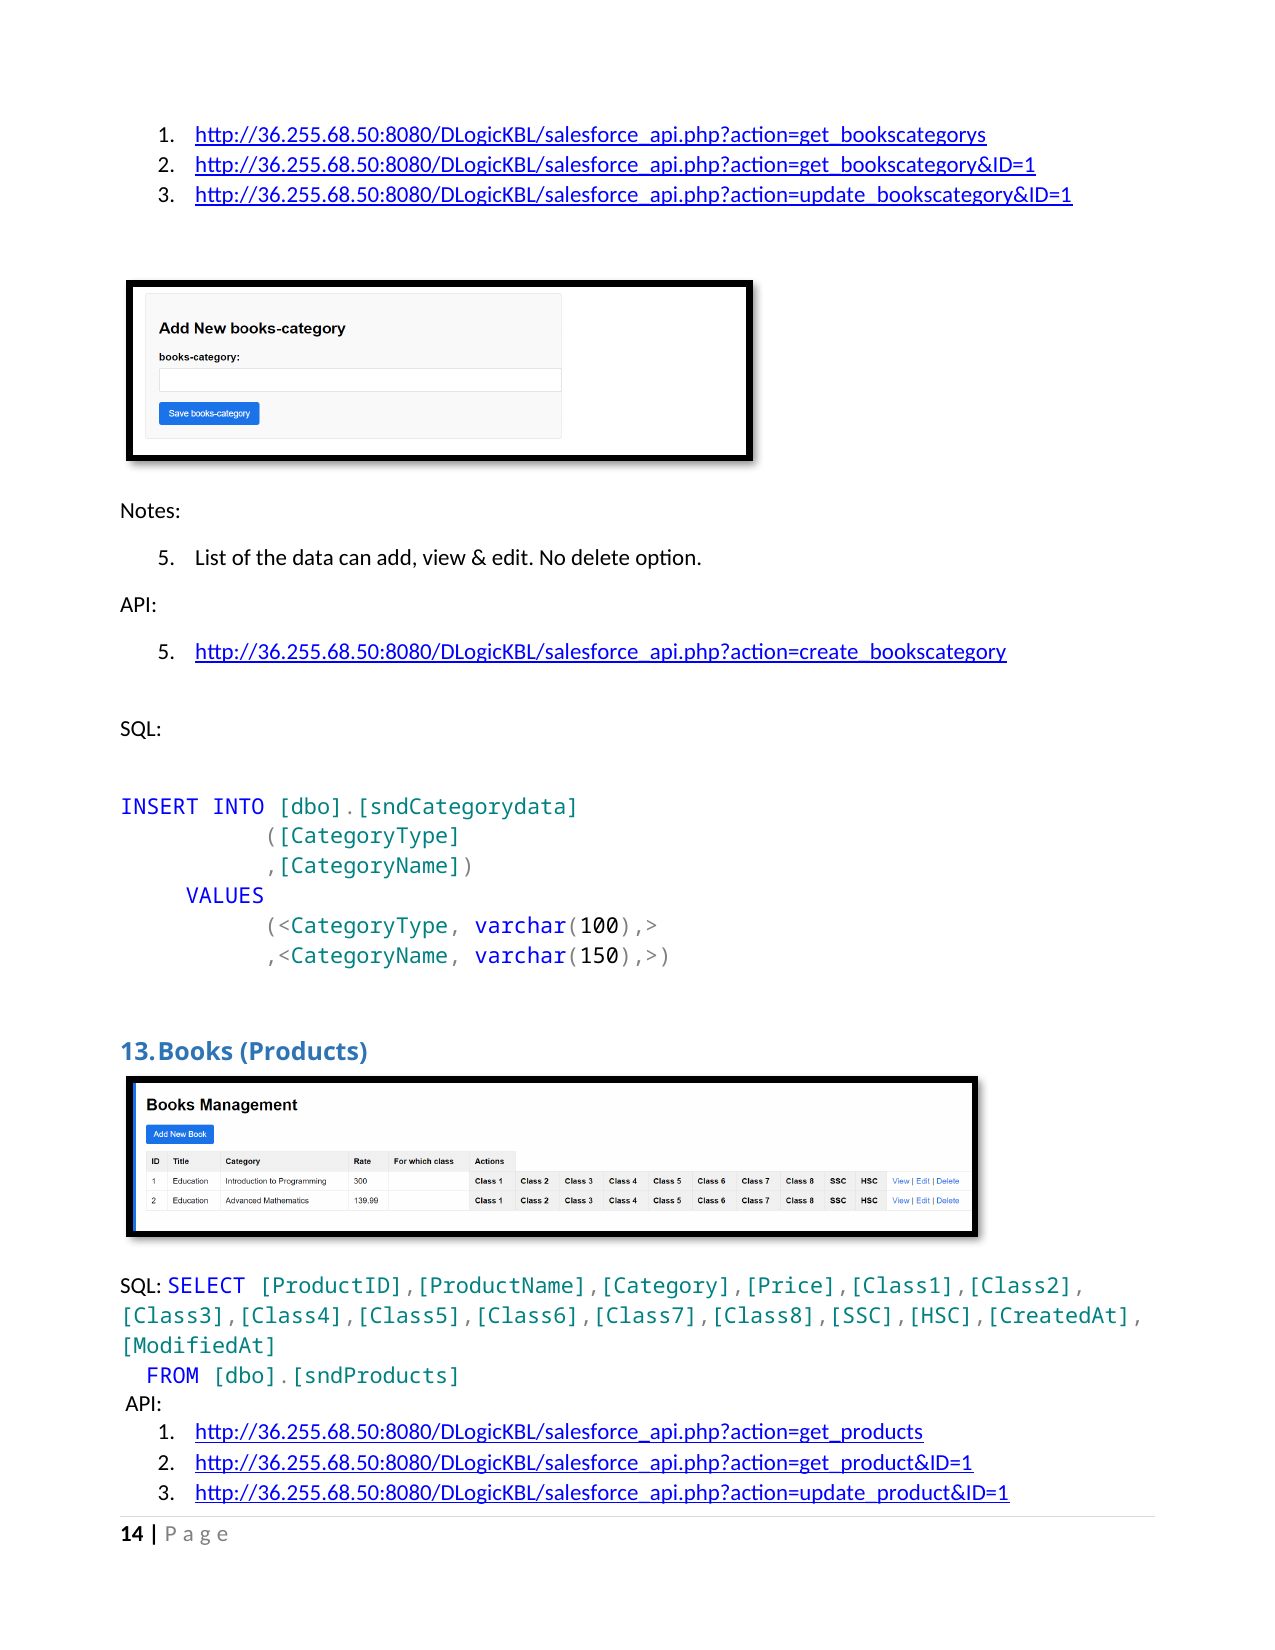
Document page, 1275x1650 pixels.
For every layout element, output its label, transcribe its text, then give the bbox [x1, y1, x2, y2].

list http://36.255.68.50:8080/DLogicKBL/salesforce_api.php?action=get_bookscategorys [157, 120, 1155, 148]
text API: [120, 1389, 1155, 1417]
list http://36.255.68.50:8080/DLogicKBL/salesforce_api.php?action=create_bookscategory [157, 637, 1155, 665]
list http://36.255.68.50:8080/DLogicKBL/salesforce_api.php?action=get_products [157, 1417, 1155, 1446]
text SQL: [120, 714, 1155, 742]
text Notes: [120, 496, 1155, 524]
text ,[CategoryName]) [120, 850, 1155, 880]
list http://36.255.68.50:8080/DLogicKBL/salesforce_api.php?action=get_bookscategory&ID=1 [157, 150, 1155, 178]
text (<CategoryType, varchar(100),> [120, 910, 1155, 940]
picture [133, 1083, 972, 1231]
list http://36.255.68.50:8080/DLogicKBL/salesforce_api.php?action=get_product&ID=1 [157, 1448, 1155, 1476]
text API: [120, 590, 1155, 618]
list http://36.255.68.50:8080/DLogicKBL/salesforce_api.php?action=update_product&ID=1 [157, 1478, 1155, 1506]
text ,<CategoryName, varchar(150),>) [120, 940, 1155, 969]
text INSERT INTO [dbo].[sndCategorydata] [120, 791, 1155, 821]
text FROM [dbo].[sndProducts] [120, 1360, 1155, 1389]
text SQL: SELECT [ProductID],[ProductName],[Category],[Price],[Class1],[Class2],[Class3],[Class4],[Class5],[Class6],[Class7],[Class8],[SSC],[HSC],[CreatedAt],[ModifiedAt] [120, 1270, 1155, 1360]
text VALUES [120, 880, 1155, 910]
subtitle Books (Products) [120, 1033, 1155, 1067]
text ([CategoryType] [120, 821, 1155, 850]
list List of the data can add, view & edit. No delete option. [157, 543, 1155, 571]
picture [133, 287, 746, 455]
list http://36.255.68.50:8080/DLogicKBL/salesforce_api.php?action=update_bookscategory&ID=1 [157, 180, 1155, 208]
